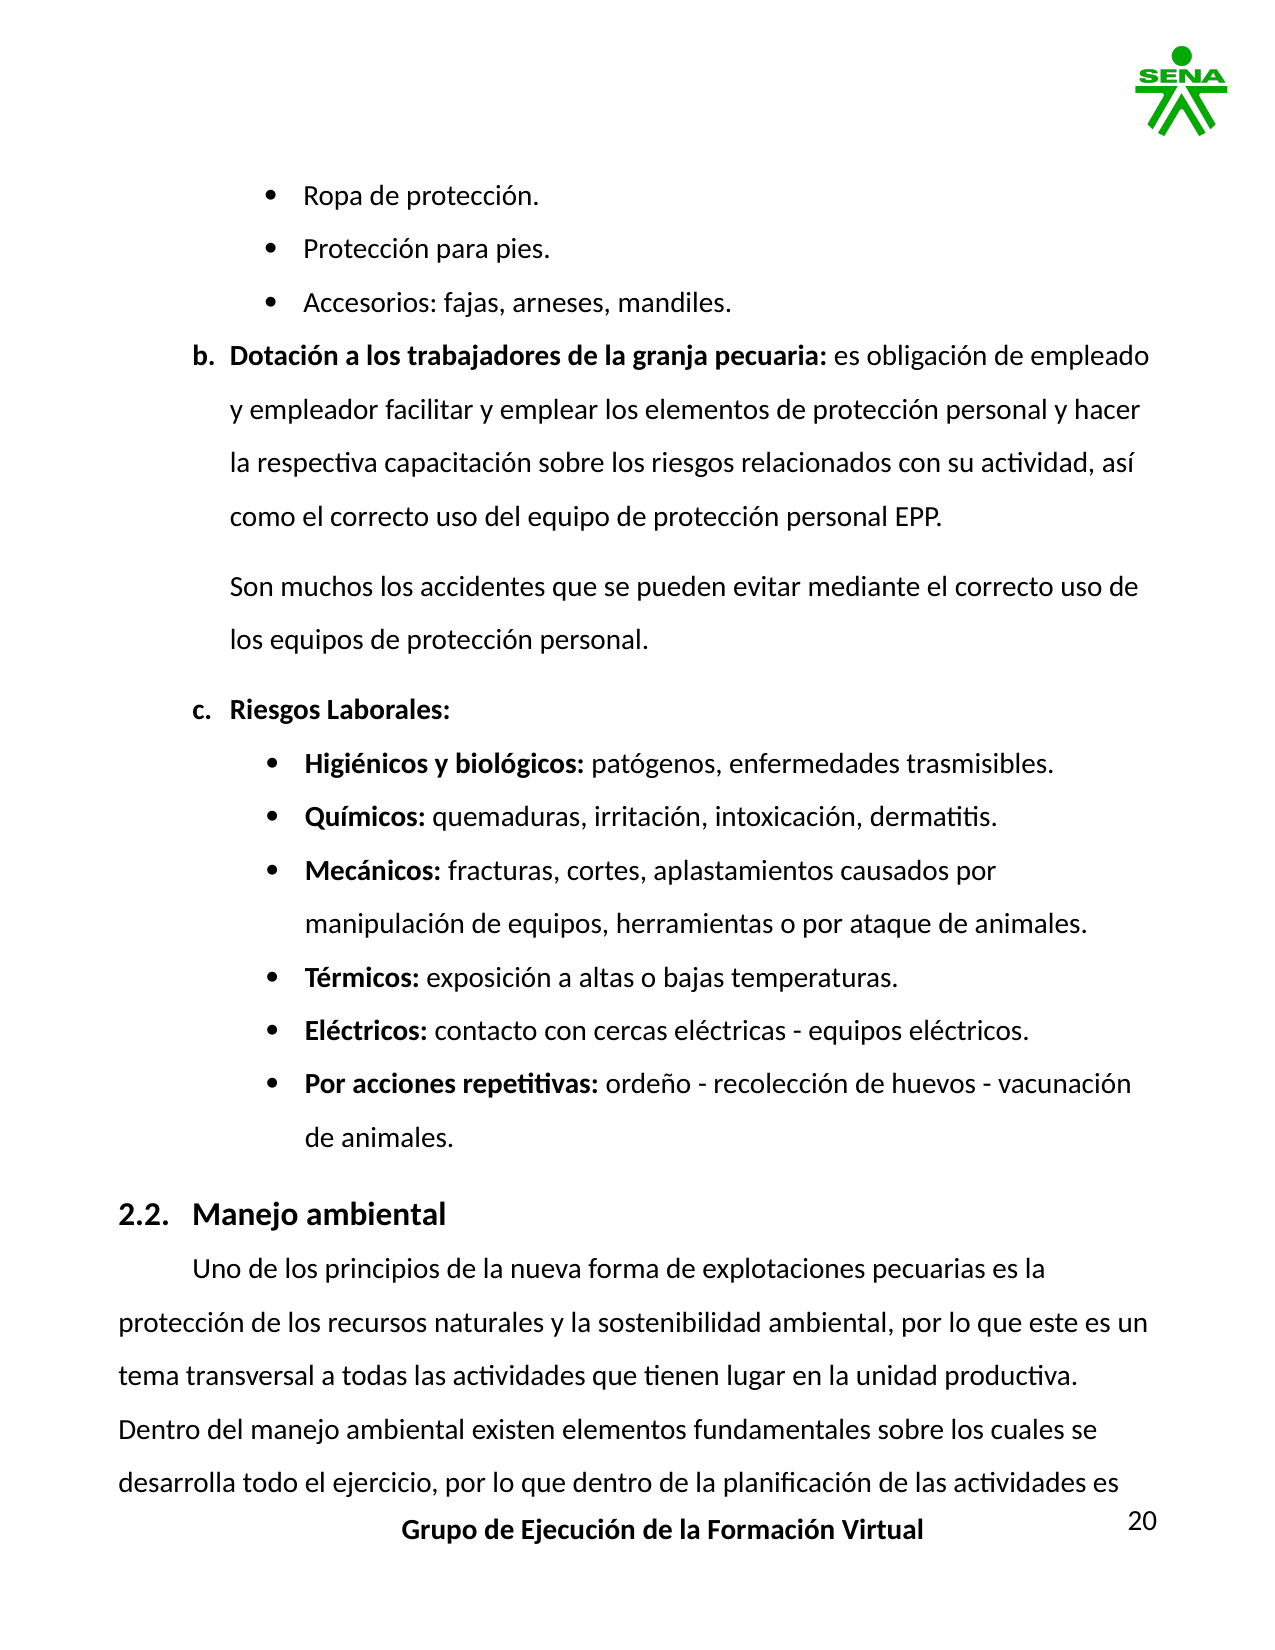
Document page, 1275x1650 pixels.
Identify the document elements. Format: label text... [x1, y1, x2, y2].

list Ropa de protección. [266, 177, 1157, 213]
text Son muchos los accidentes que se pueden evitar mediante el correcto uso de los equipos de protección personal. [229, 568, 1157, 657]
list Protección para pies. [266, 231, 1157, 266]
list Dotación a los trabajadores de la granja pecuaria: es obligación de empleado y empleador facilitar y emplear los elementos de protección personal y hacer la respectiva capacitación sobre los riesgos relacionados con su actividad, así como el correcto uso del equipo de protección personal EPP. [192, 337, 1157, 533]
list Por acciones repetitivas: ordeño - recolección de huevos - vacunación de animales. [267, 1066, 1157, 1154]
picture [1135, 46, 1228, 136]
list Higiénicos y biológicos: patógenos, enfermedades trasmisibles. [267, 745, 1157, 781]
list Accesorios: fajas, arneses, mandiles. [266, 284, 1157, 320]
list Mecánicos: fracturas, cortes, aplastamientos causados por manipulación de equipos, herramientas o por ataque de animales. [267, 852, 1157, 941]
subtitle Manejo ambiental [118, 1193, 1157, 1234]
list Riesgos Laborales: [192, 691, 1157, 727]
list Térmicos: exposición a altas o bajas temperaturas. [267, 959, 1157, 994]
list Químicos: quemaduras, irritación, intoxicación, dermatitis. [267, 798, 1157, 834]
list Eléctricos: contacto con cercas eléctricas - equipos eléctricos. [267, 1012, 1157, 1048]
